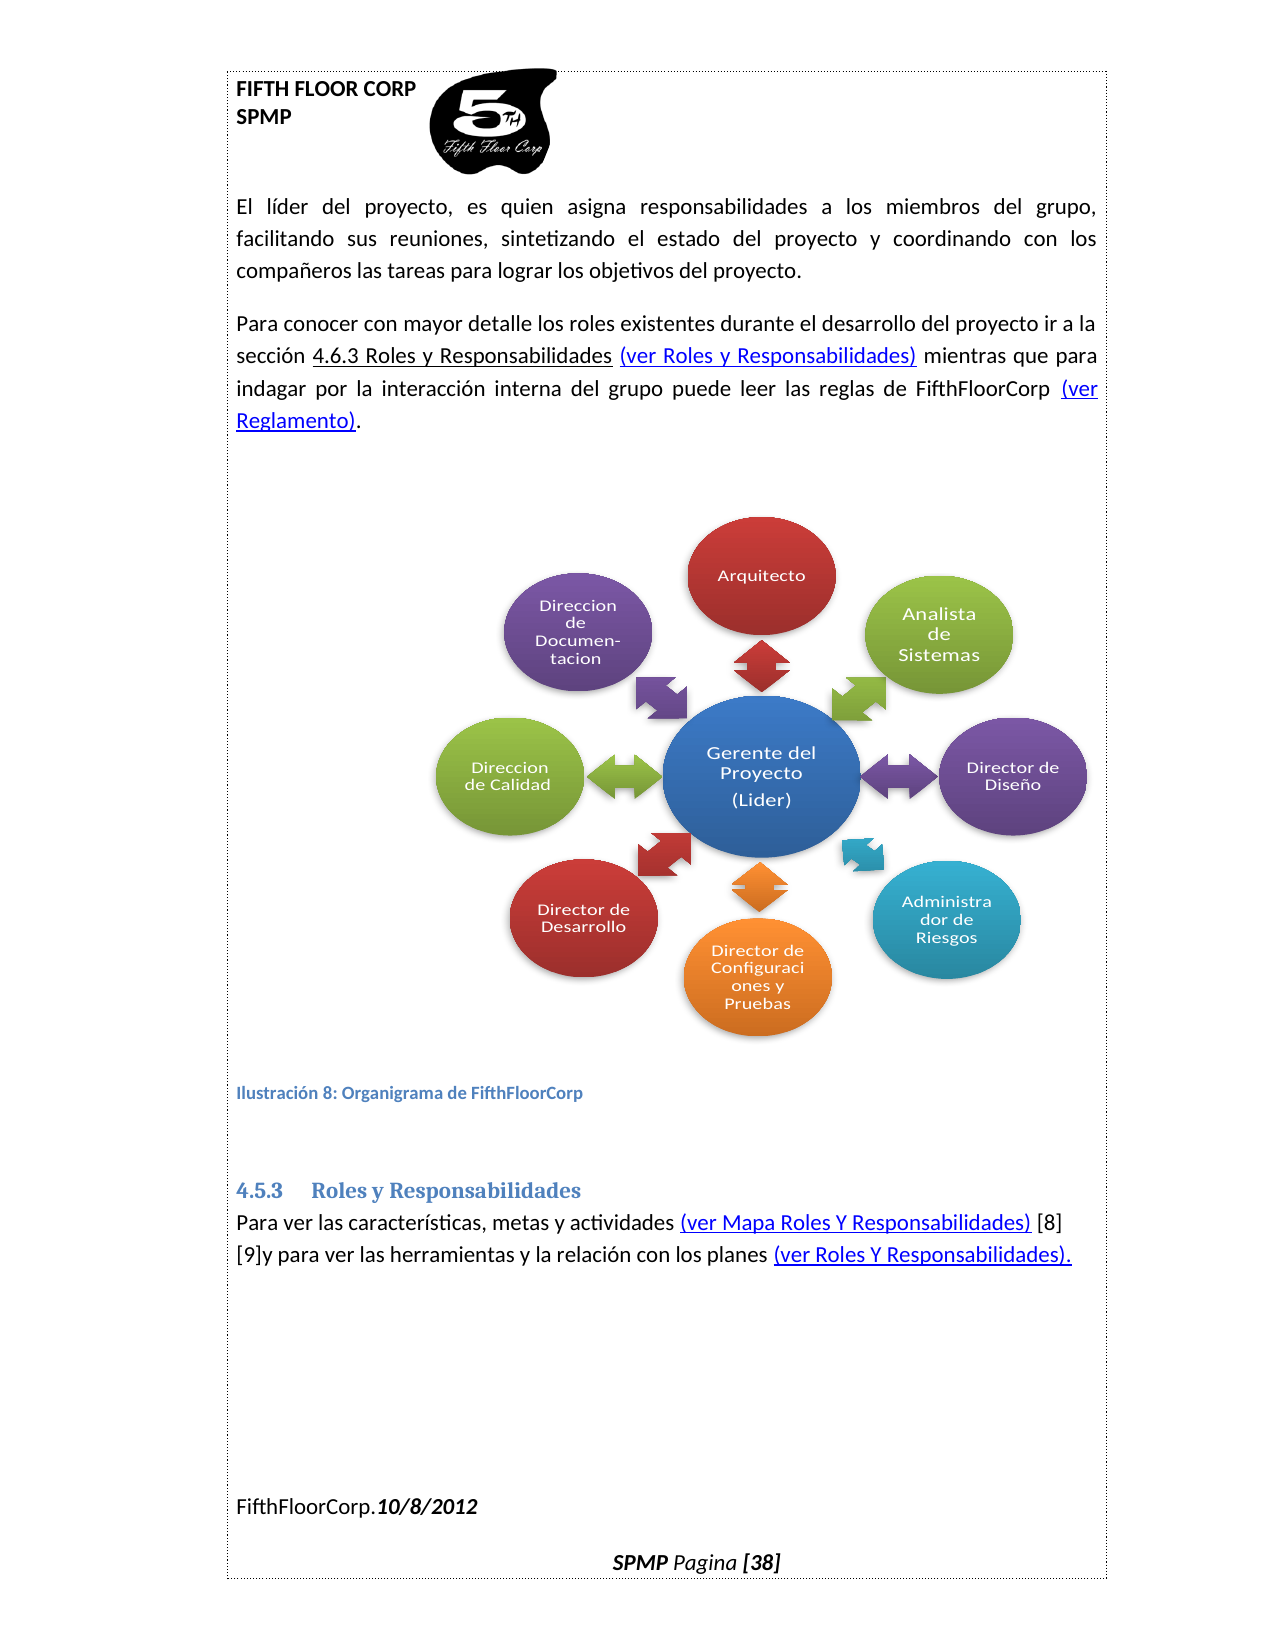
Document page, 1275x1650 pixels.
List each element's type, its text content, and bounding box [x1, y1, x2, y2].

text El líder del proyecto, es quien asigna responsabilidades a los miembros del grupo, facilitando sus reuniones, sintetizando el estado del proyecto y coordinando con los compañeros las tareas para lograr los objetivos del proyecto. [236, 192, 1098, 284]
picture [423, 60, 558, 178]
text Para conocer con mayor detalle los roles existentes durante el desarrollo del proyecto ir a la sección 4.6.3 Roles y Responsabilidades (ver Roles y Responsabilidades) mientras que para indagar por la interacción interna del grupo puede leer las reglas de FifthFloorCorp (ver Reglamento). [236, 309, 1098, 434]
text Para ver las características, metas y actividades (ver Mapa Roles Y Responsabilidades) y para ver las herramientas y la relación con los planes (ver Roles Y Responsabilidades). [236, 1208, 1098, 1268]
subtitle Roles y Responsabilidades [236, 1178, 1098, 1204]
